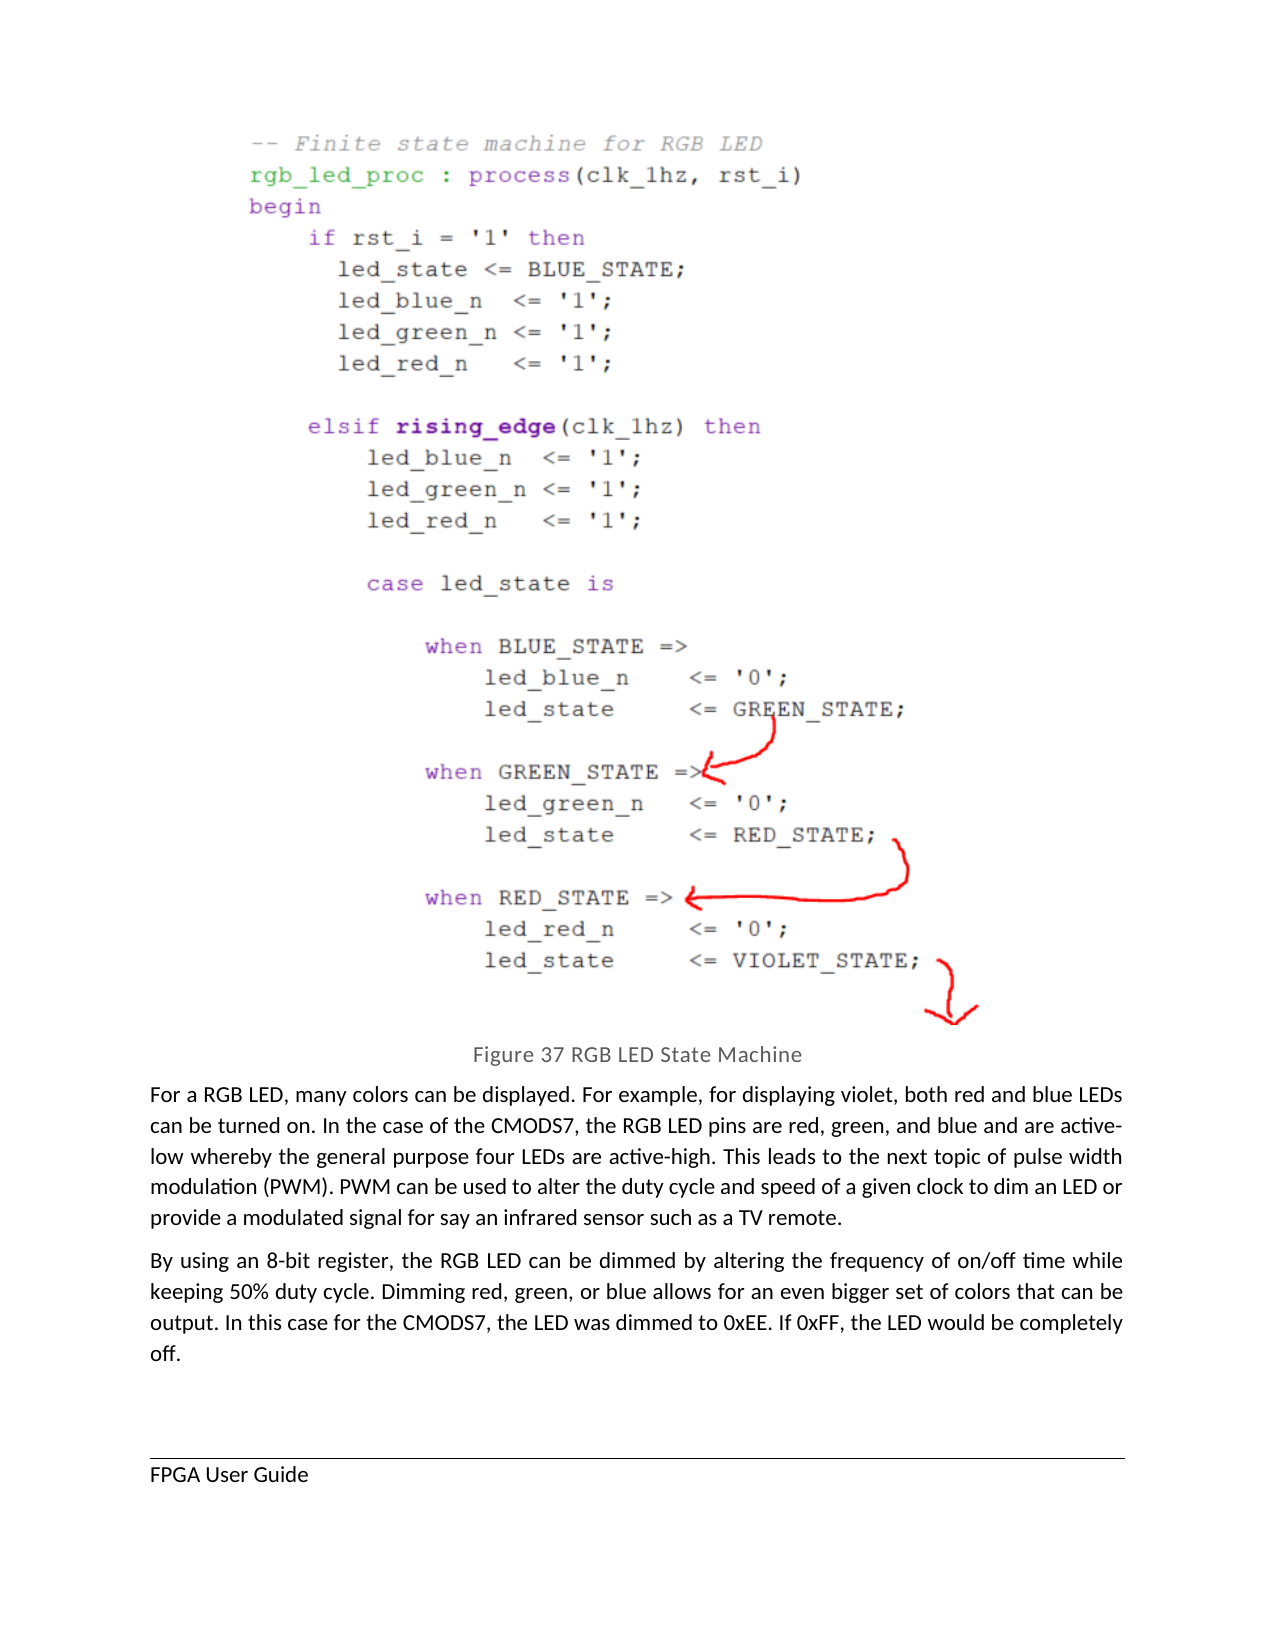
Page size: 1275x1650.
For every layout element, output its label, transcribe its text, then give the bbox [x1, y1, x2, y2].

picture [224, 118, 1051, 1025]
text For a RGB LED, many colors can be displayed. For example, for displaying violet, both red and blue LEDs can be turned on. In the case of the CMODS7, the RGB LED pins are red, green, and blue and are active-low whereby the general purpose four LEDs are active-high. This leads to the next topic of pulse width modulation (PWM). PWM can be used to alter the duty cycle and speed of a given clock to dim an LED or provide a modulated signal for say an infrared sensor such as a TV remote. [150, 1080, 1125, 1231]
text By using an 8-bit register, the RGB LED can be dimmed by altering the frequency of on/off time while keeping 50% duty cycle. Dimming red, green, or blue allows for an even bigger set of colors that can be output. In this case for the CMODS7, the LED was dimmed to 0xEE. If 0xFF, the LED would be completely off. [150, 1246, 1125, 1367]
